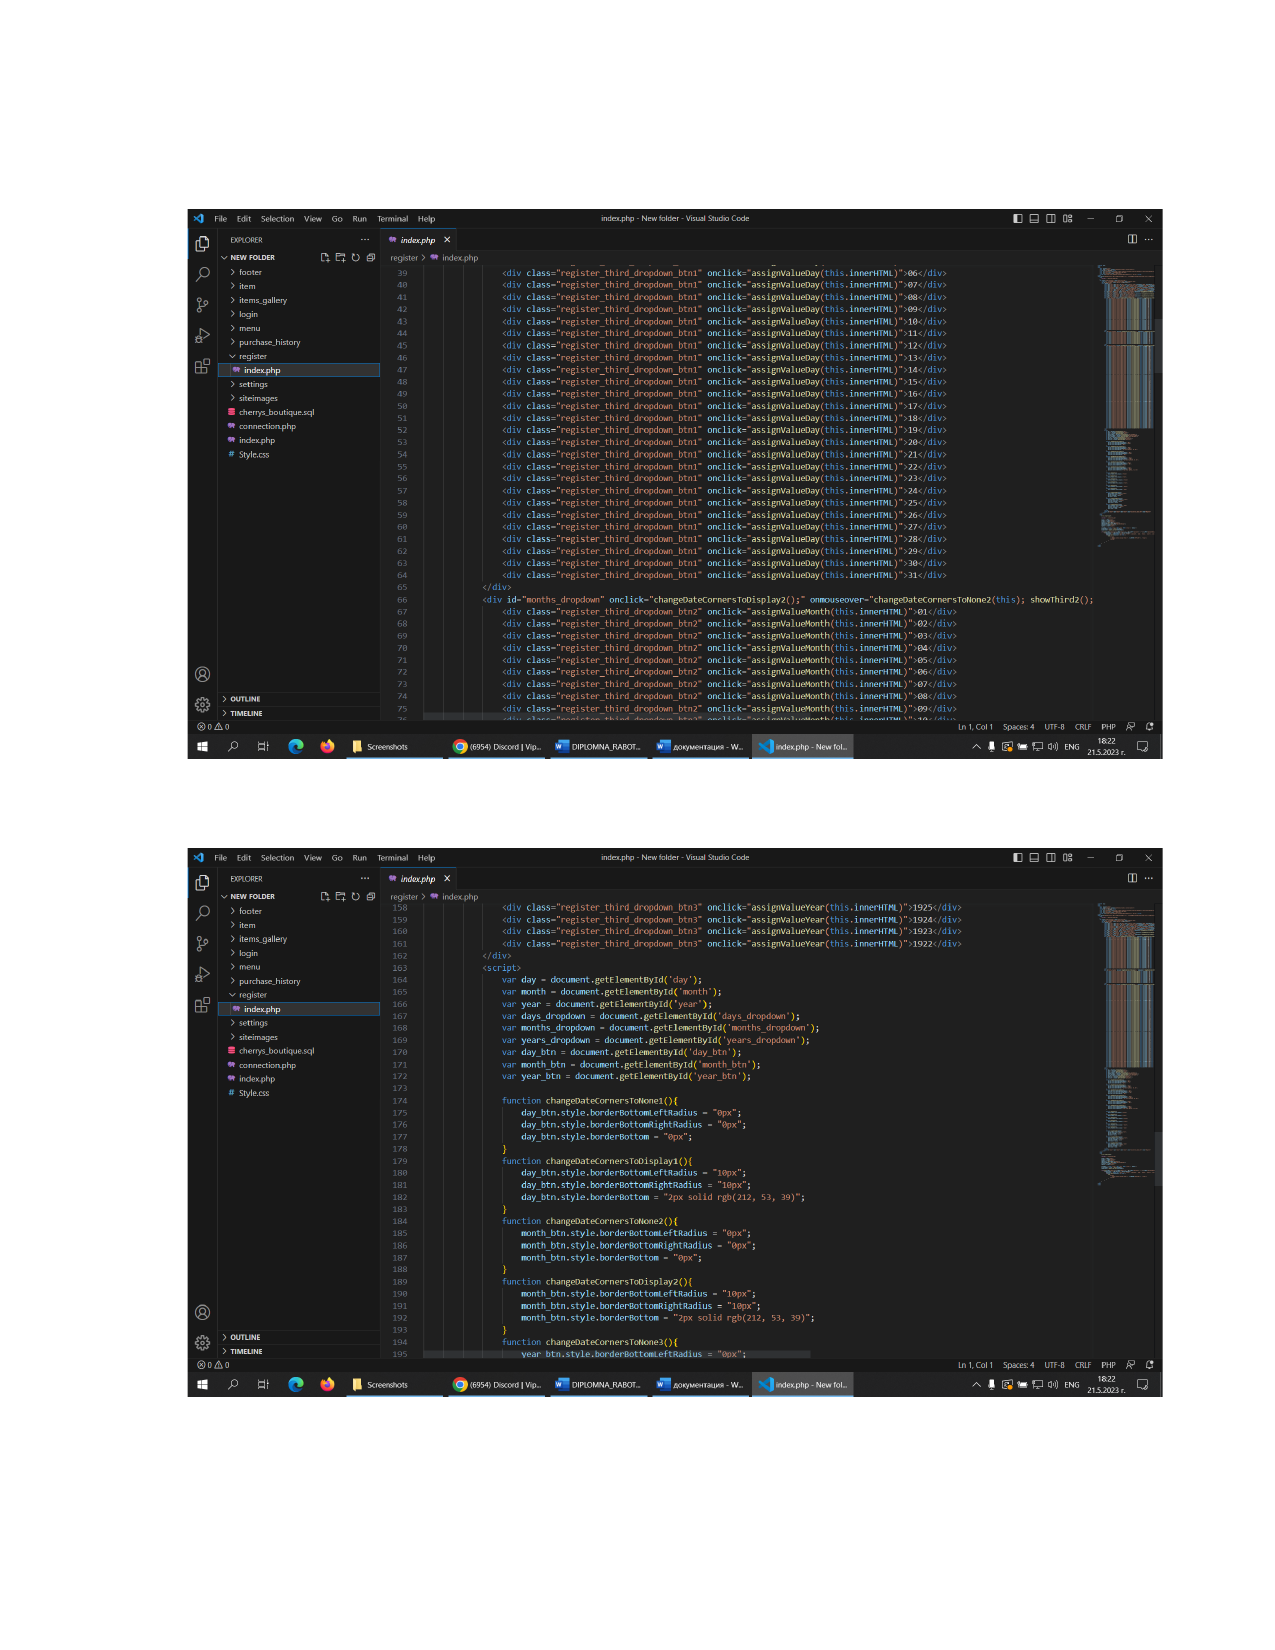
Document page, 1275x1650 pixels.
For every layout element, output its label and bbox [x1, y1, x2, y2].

picture [187, 209, 1163, 759]
picture [187, 848, 1163, 1397]
